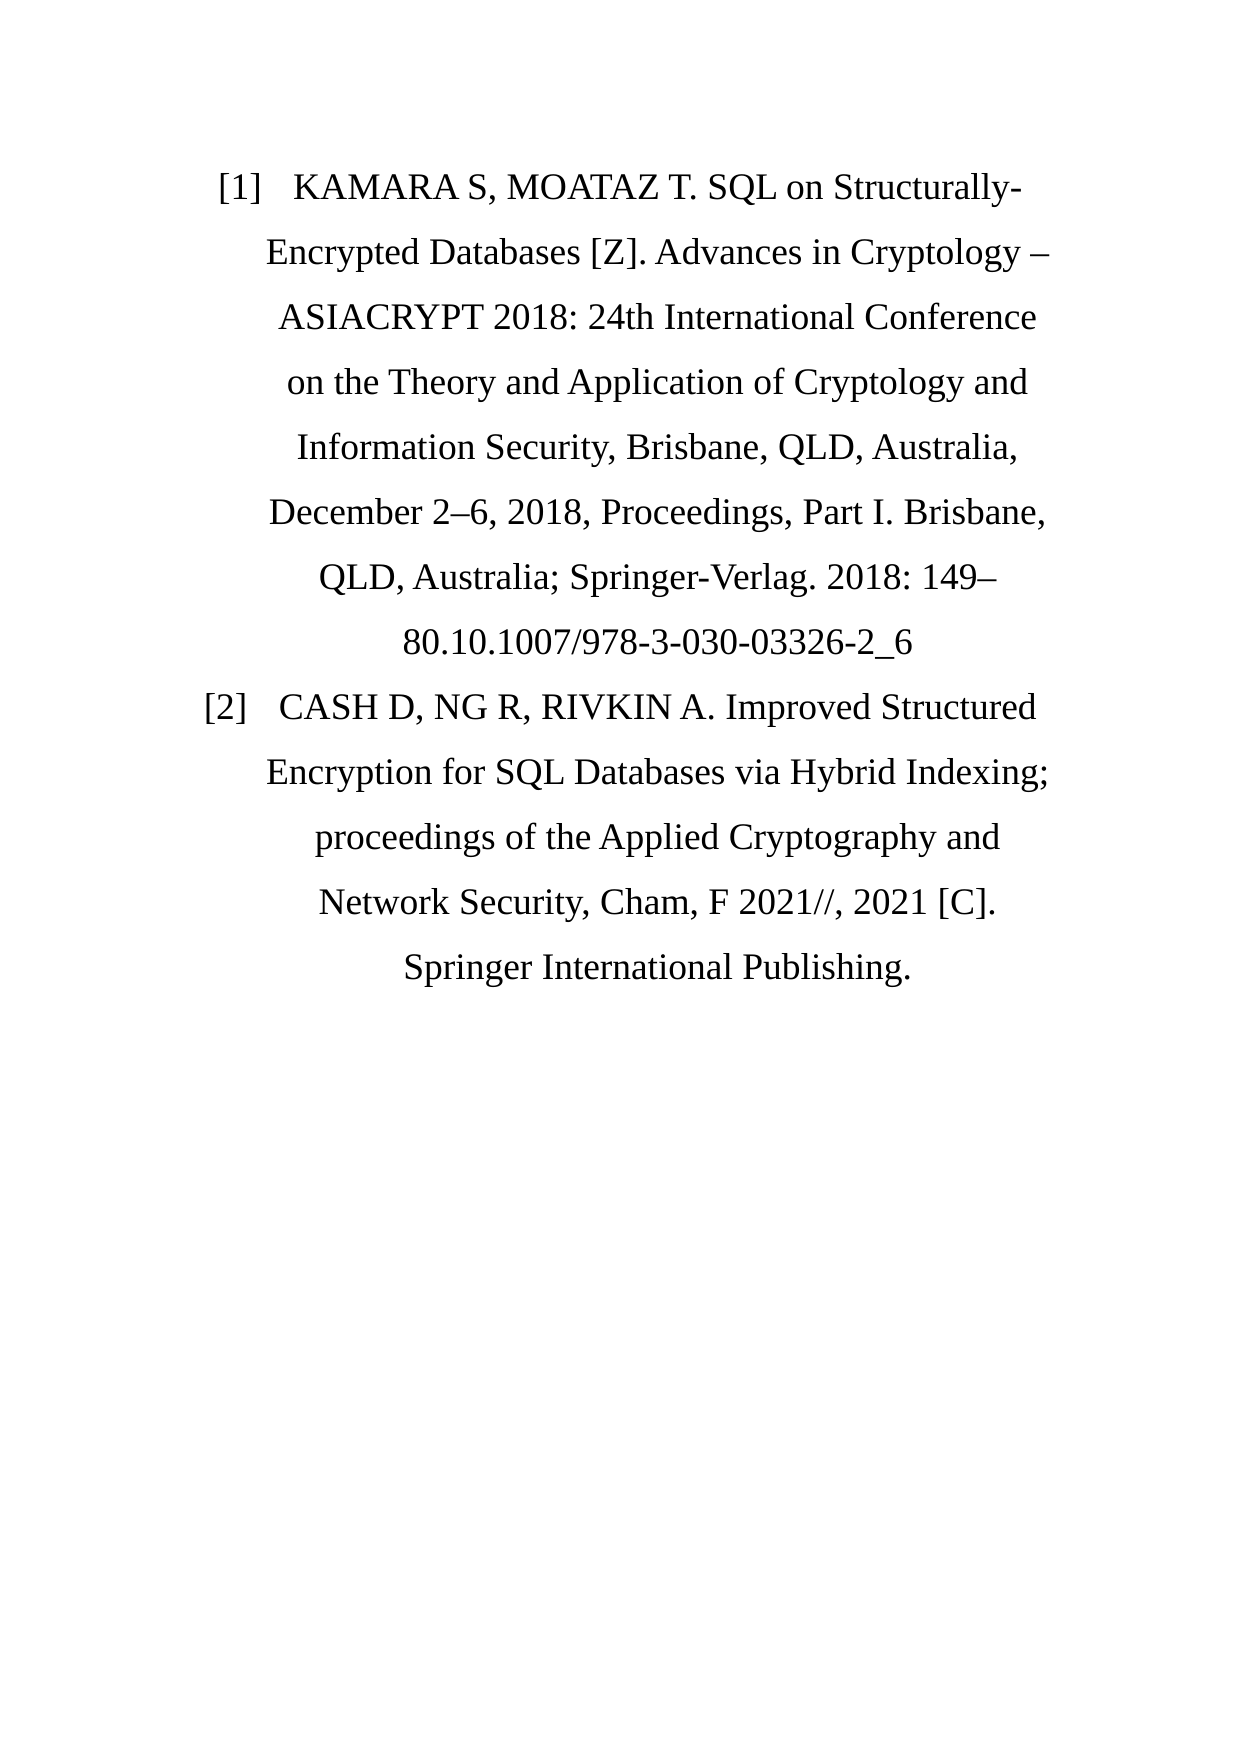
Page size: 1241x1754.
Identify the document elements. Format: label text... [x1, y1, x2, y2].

text [1] KAMARA S, MOATAZ T. SQL on Structurally-Encrypted Databases [Z]. Advances in Cryptology – ASIACRYPT 2018: 24th International Conference on the Theory and Application of Cryptology and Information Security, Brisbane, QLD, Australia, December 2–6, 2018, Proceedings, Part I. Brisbane, QLD, Australia; Springer-Verlag. 2018: 149–80.10.1007/978-3-030-03326-2_6 [187, 154, 1053, 674]
text [2] CASH D, NG R, RIVKIN A. Improved Structured Encryption for SQL Databases via Hybrid Indexing; proceedings of the Applied Cryptography and Network Security, Cham, F 2021//, 2021 [C]. Springer International Publishing. [187, 674, 1053, 999]
